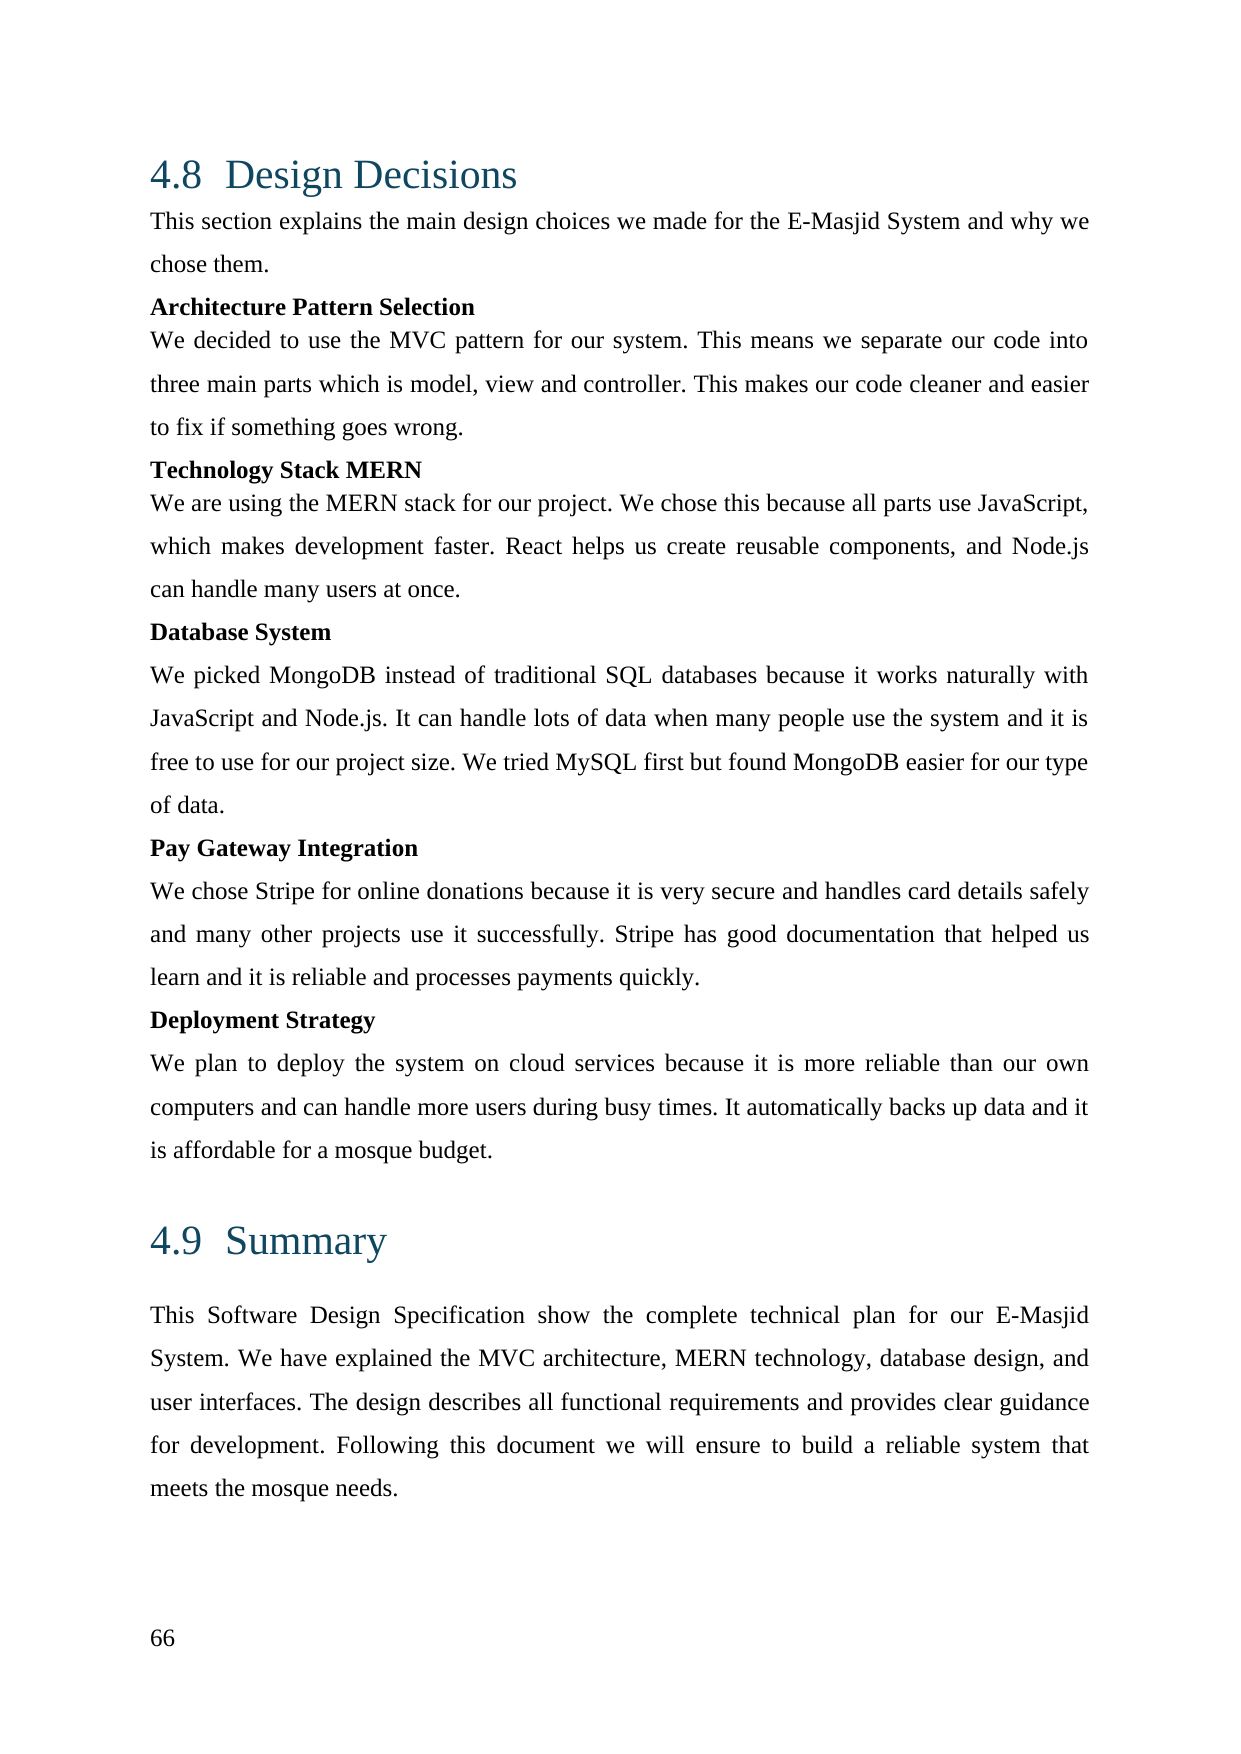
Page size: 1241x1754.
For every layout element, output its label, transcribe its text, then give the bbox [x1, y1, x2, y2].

text Deployment Strategy [150, 1005, 1090, 1034]
subtitle Summary [150, 1215, 1090, 1263]
text We decided to use the MVC pattern for our system. This means we separate our code into three main parts which is model, view and controller. This makes our code cleaner and easier to fix if something goes wrong. [150, 326, 1090, 441]
text Architecture Pattern Selection [150, 292, 1090, 321]
text We chose Stripe for online donations because it is very secure and handles card details safely and many other projects use it successfully. Stripe has good documentation that helped us learn and it is reliable and processes payments quickly. [150, 876, 1090, 991]
text Technology Stack MERN [150, 455, 1090, 484]
text This Software Design Specification show the complete technical plan for our E-Masjid System. We have explained the MVC architecture, MERN technology, database design, and user interfaces. The design describes all functional requirements and provides clear guidance for development. Following this document we will ensure to build a reliable system that meets the mosque needs. [150, 1300, 1090, 1502]
text We plan to deploy the system on cloud services because it is more reliable than our own computers and can handle more users during busy times. It automatically backs up data and it is affordable for a mosque budget. [150, 1048, 1090, 1163]
subtitle Design Decisions [150, 150, 1090, 198]
text Pay Gateway Integration [150, 833, 1090, 862]
text This section explains the main design choices we made for the E-Masjid System and why we chose them. [150, 206, 1090, 278]
text We picked MongoDB instead of traditional SQL databases because it works naturally with JavaScript and Node.js. It can handle lots of data when many people use the system and it is free to use for our project size. We tried MySQL first but found MongoDB easier for our type of data. [150, 660, 1090, 818]
text Database System [150, 617, 1090, 646]
text We are using the MERN stack for our project. We chose this because all parts use JavaScript, which makes development faster. React helps us create reusable components, and Node.js can handle many users at once. [150, 488, 1090, 603]
